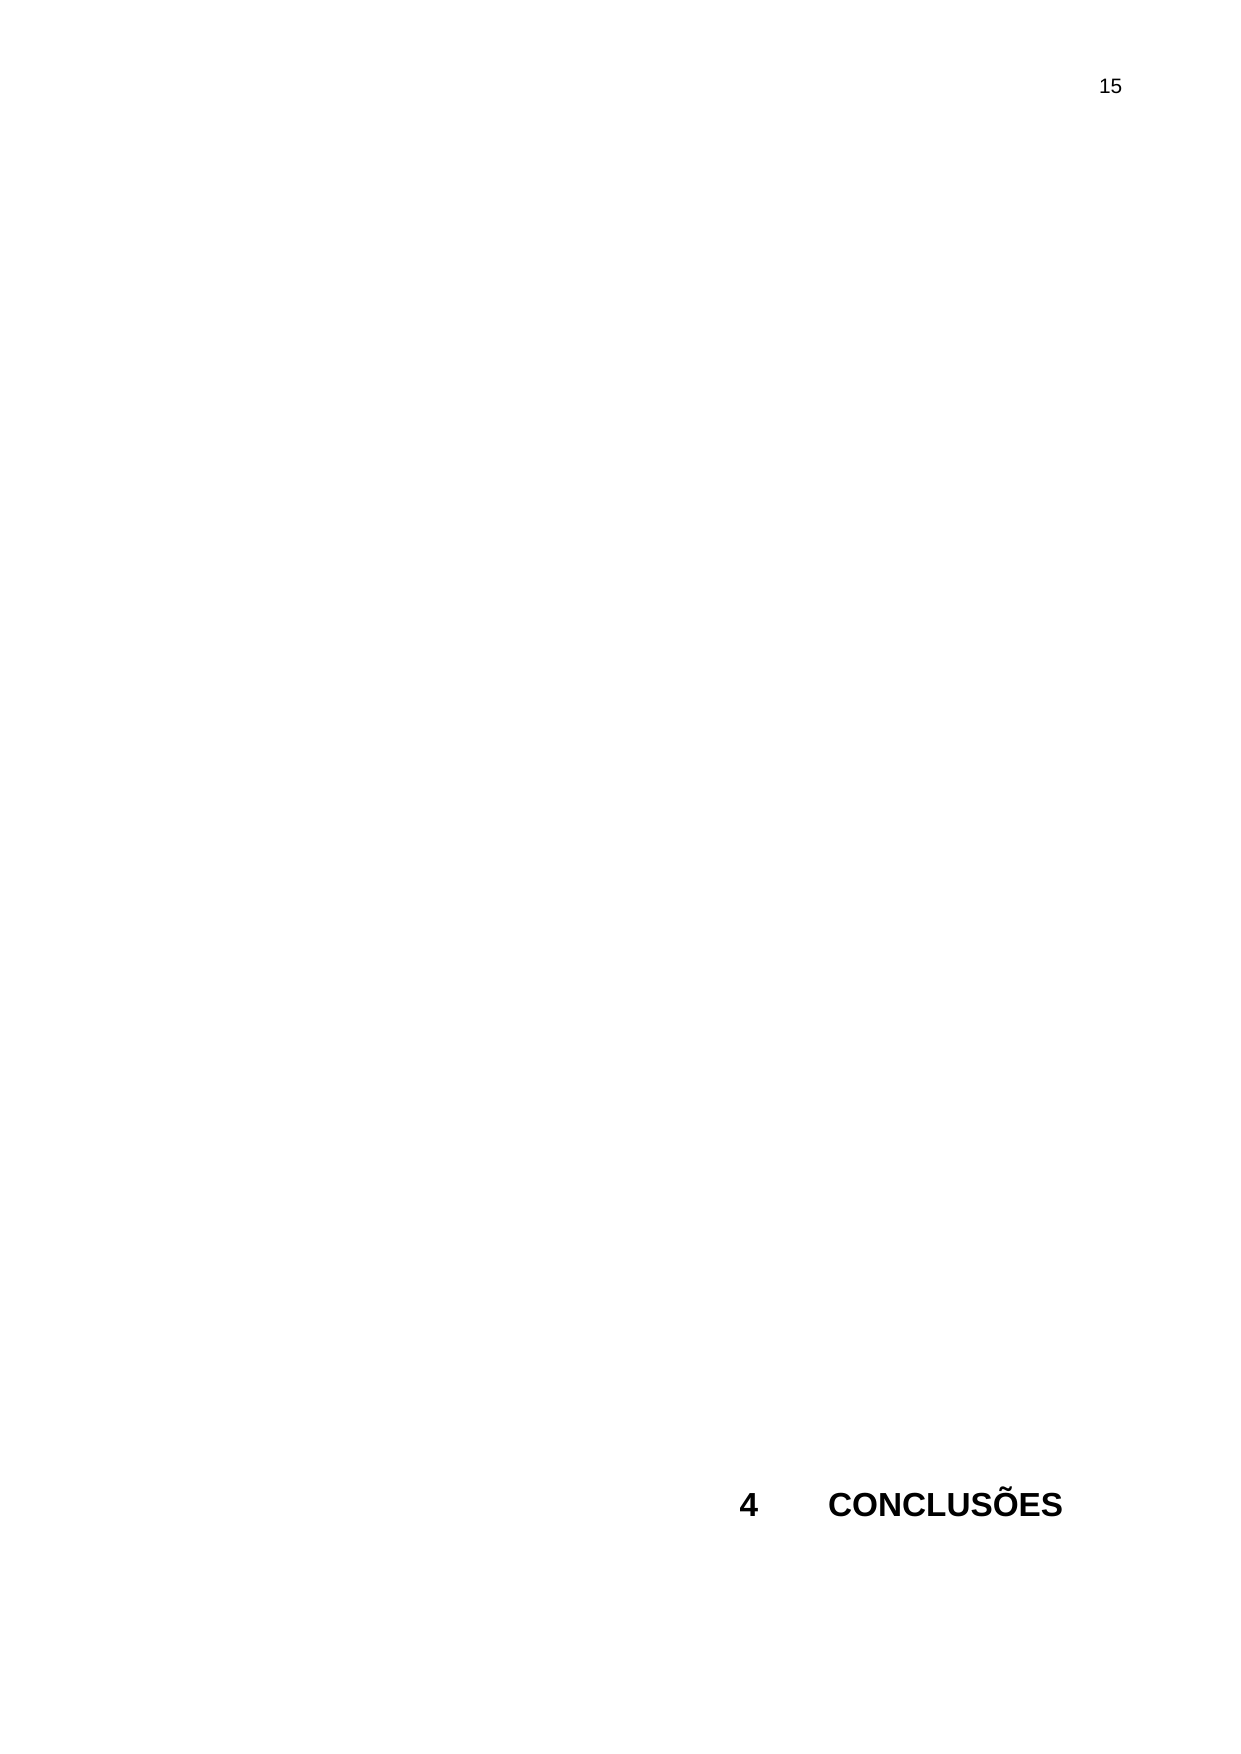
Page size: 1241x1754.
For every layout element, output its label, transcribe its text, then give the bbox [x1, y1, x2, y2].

text 4 CONCLUSÕES [177, 1485, 1063, 1523]
